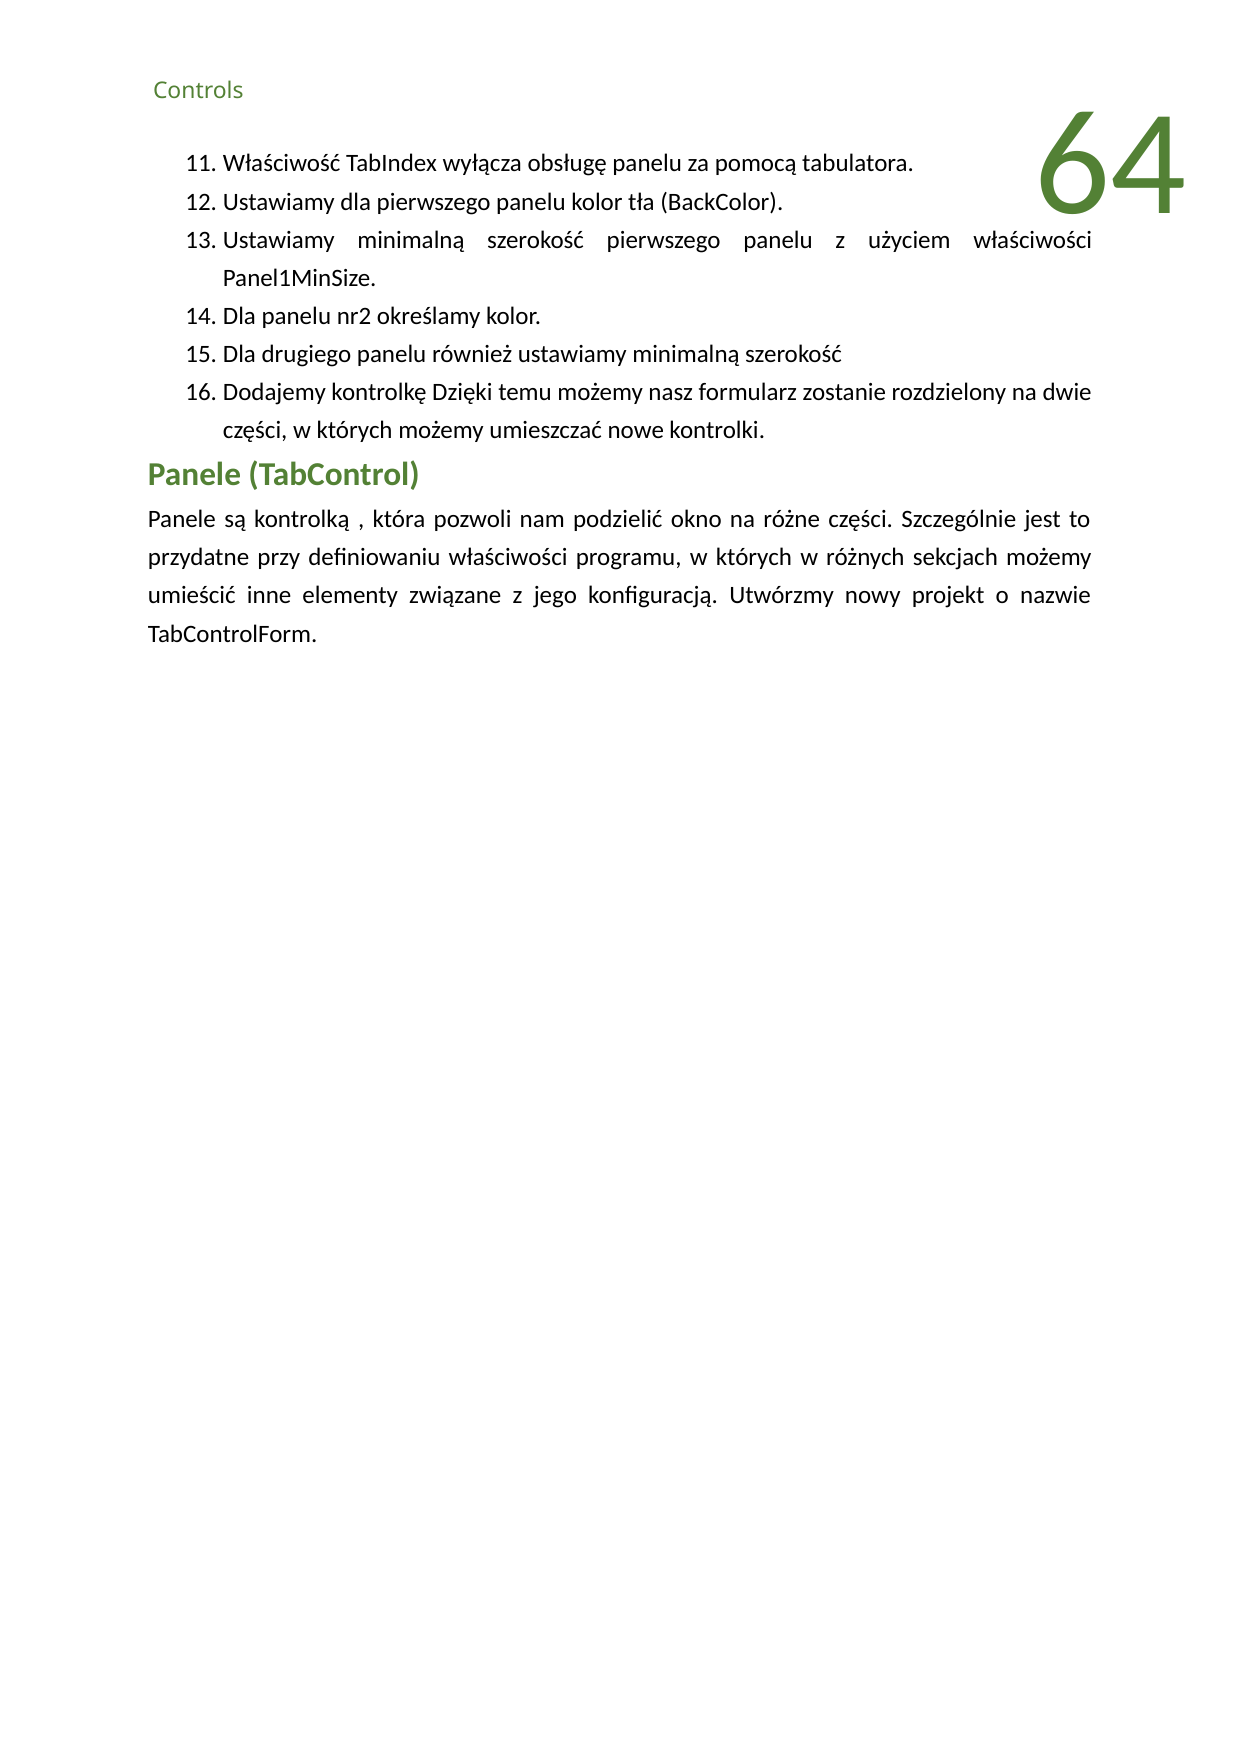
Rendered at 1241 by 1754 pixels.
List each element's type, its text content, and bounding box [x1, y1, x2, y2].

list Dla panelu nr2 określamy kolor. [185, 300, 1093, 331]
list Właściwość TabIndex wyłącza obsługę panelu za pomocą tabulatora. [185, 148, 1093, 178]
text Panele (TabControl) [148, 453, 1093, 493]
list Ustawiamy minimalną szerokość pierwszego panelu z użyciem właściwości Panel1MinSize. [185, 224, 1093, 292]
list Dla drugiego panelu również ustawiamy minimalną szerokość [185, 338, 1093, 369]
list Dodajemy kontrolkę Dzięki temu możemy nasz formularz zostanie rozdzielony na dwie części, w których możemy umieszczać nowe kontrolki. [185, 376, 1093, 445]
text Panele są kontrolką , która pozwoli nam podzielić okno na różne części. Szczególnie jest to przydatne przy definiowaniu właściwości programu, w których w różnych sekcjach możemy umieścić inne elementy związane z jego konfiguracją. Utwórzmy nowy projekt o nazwie TabControlForm. [148, 503, 1093, 648]
list Ustawiamy dla pierwszego panelu kolor tła (BackColor). [185, 186, 1093, 216]
